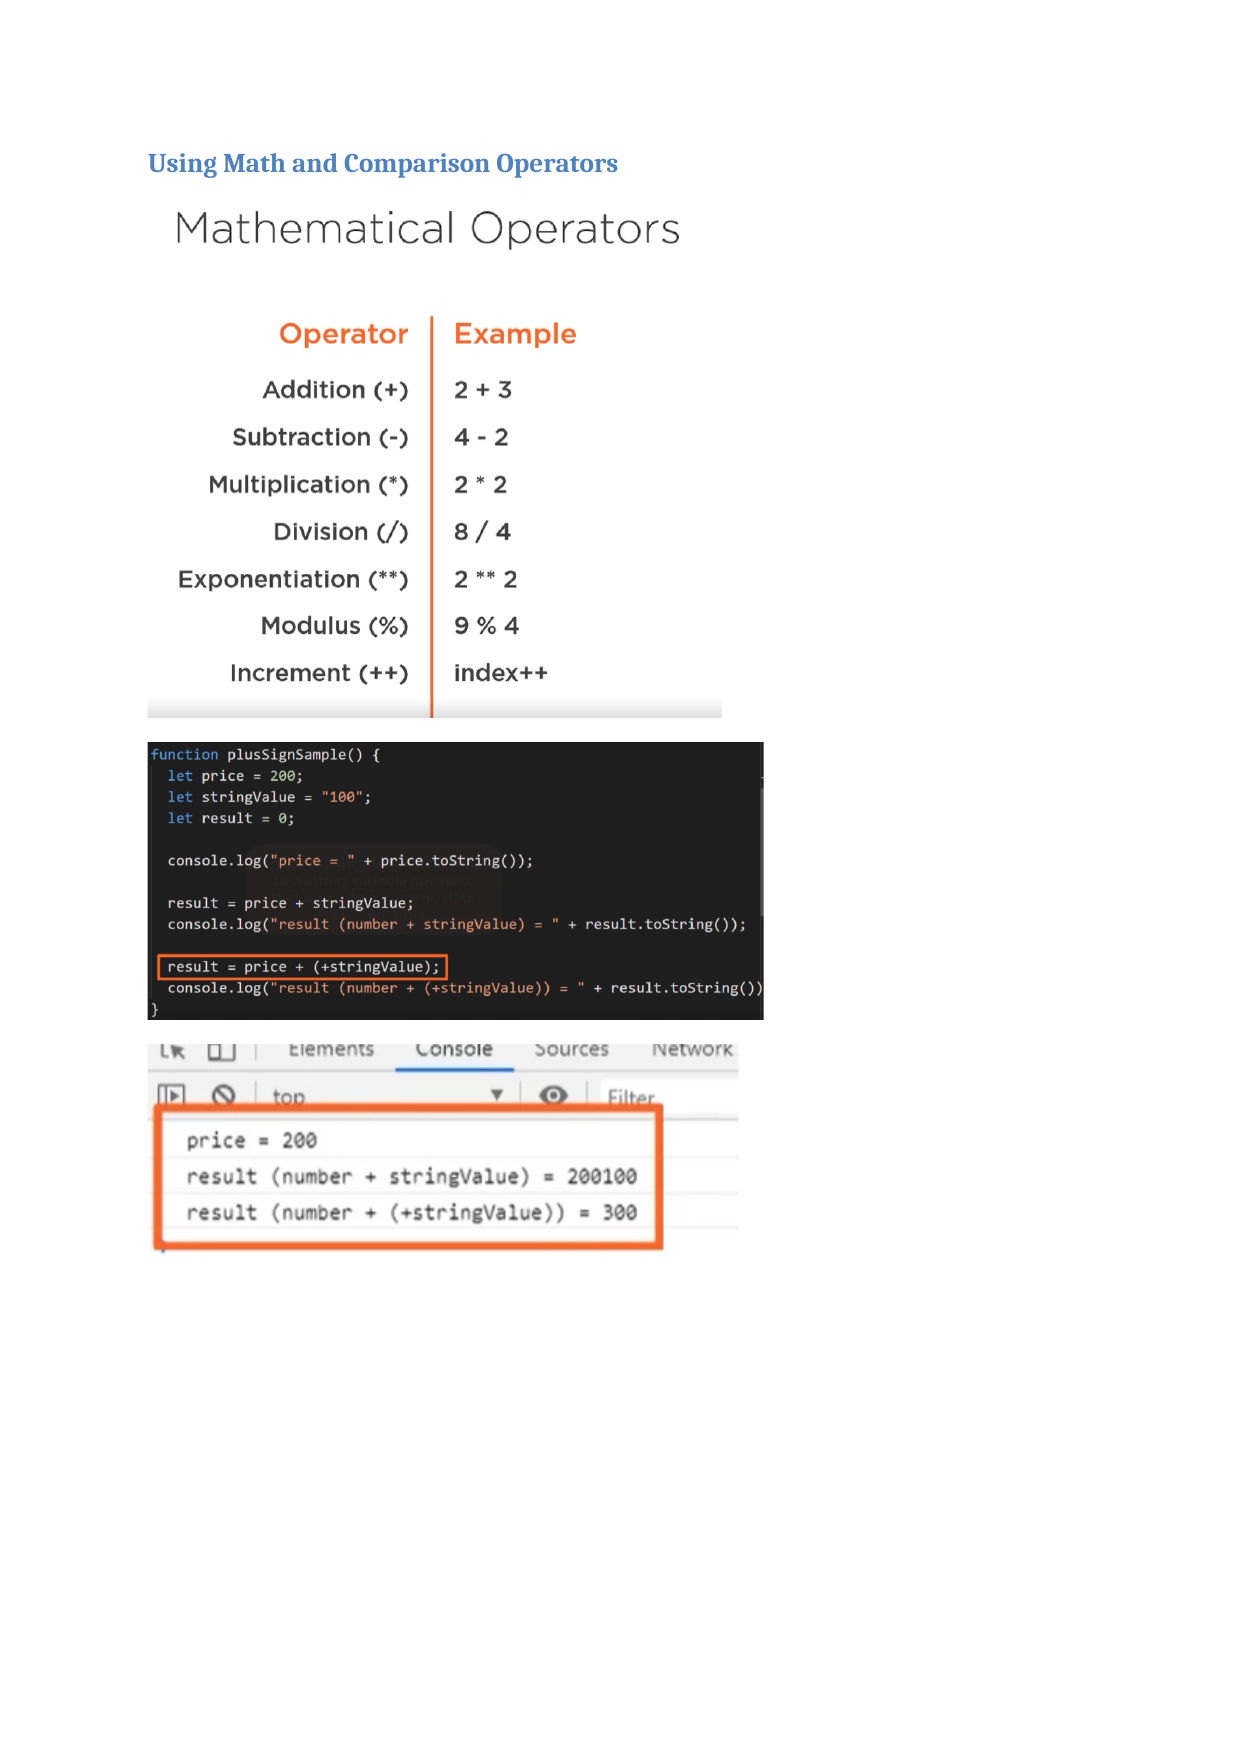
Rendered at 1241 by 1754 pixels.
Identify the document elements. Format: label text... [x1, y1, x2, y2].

picture [147, 183, 722, 718]
subtitle Using Math and Comparison Operators [148, 148, 1093, 179]
picture [147, 1044, 739, 1273]
picture [147, 742, 764, 1020]
